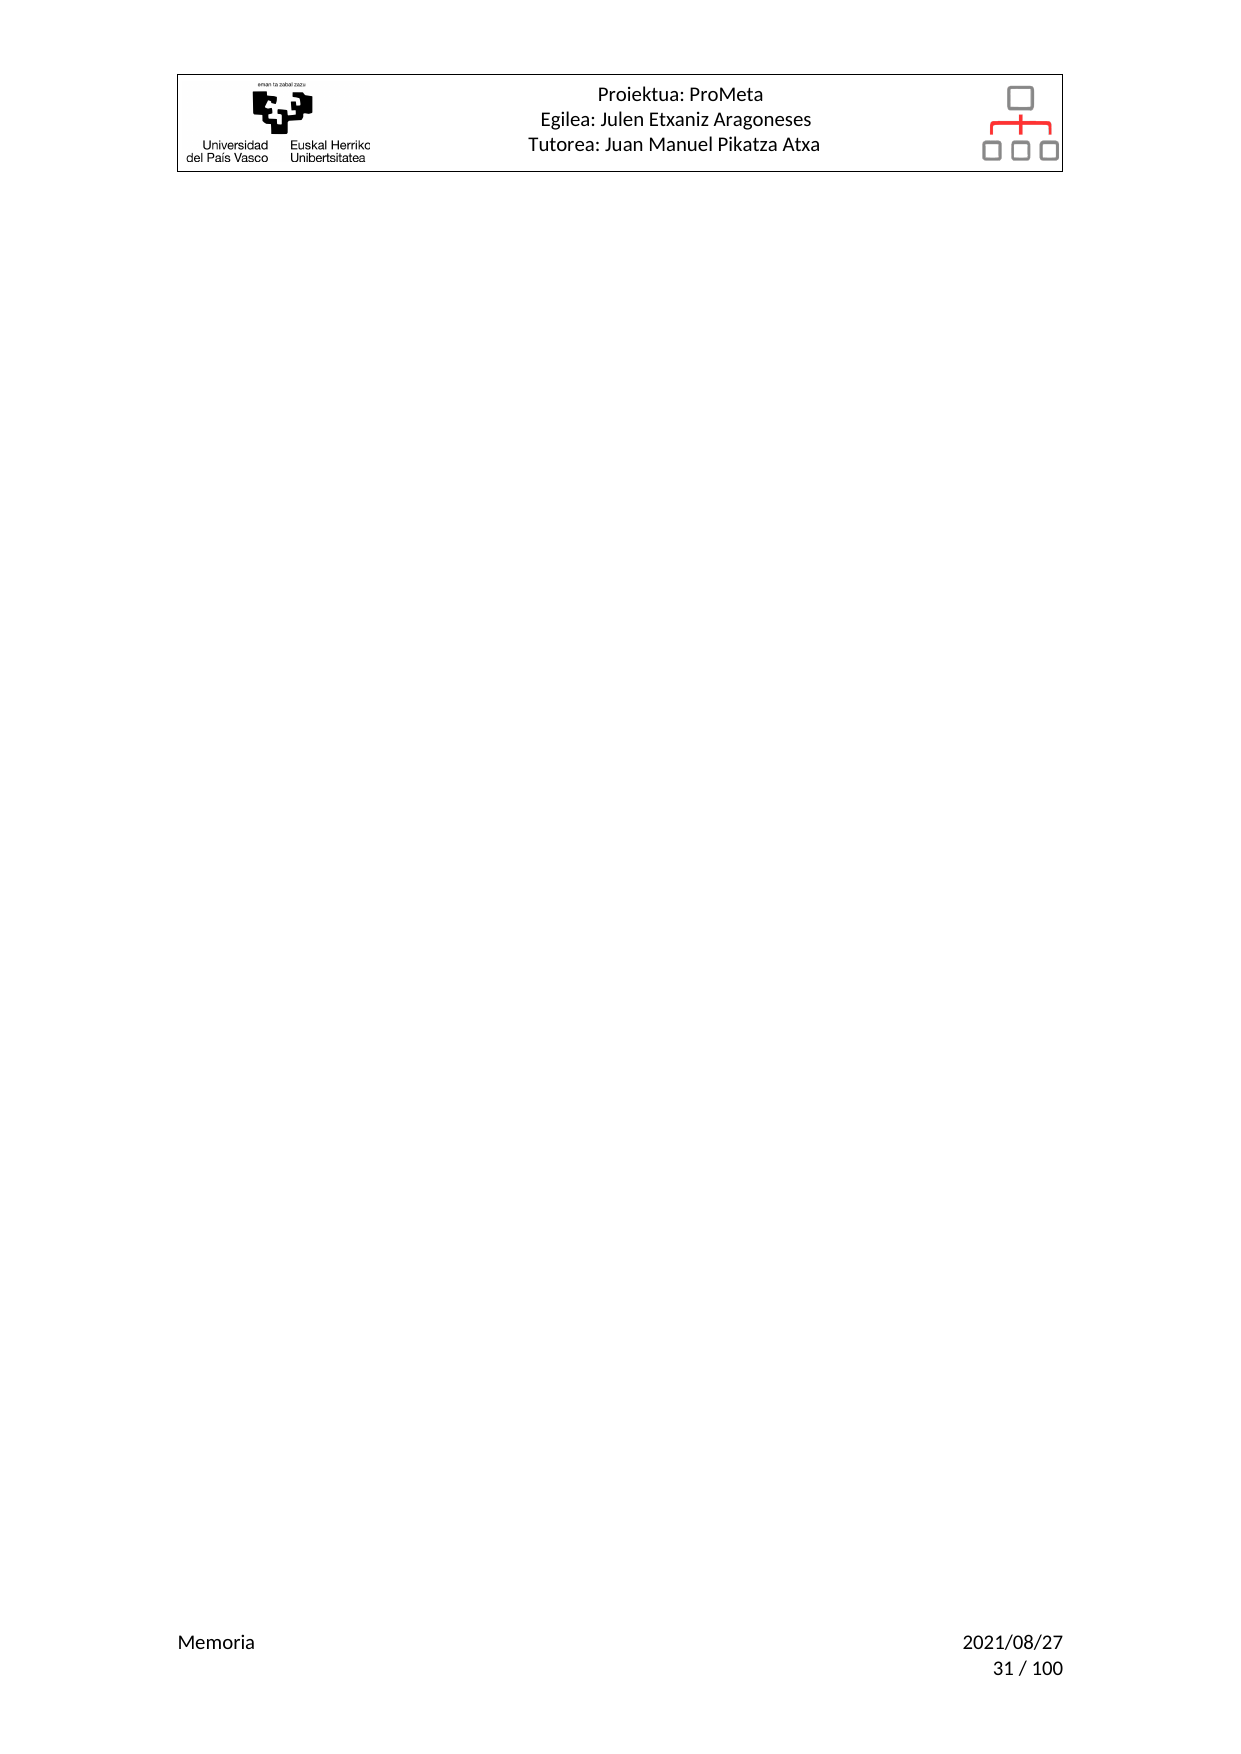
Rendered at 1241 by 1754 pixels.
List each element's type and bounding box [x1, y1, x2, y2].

picture [978, 80, 1060, 162]
picture [182, 81, 370, 162]
